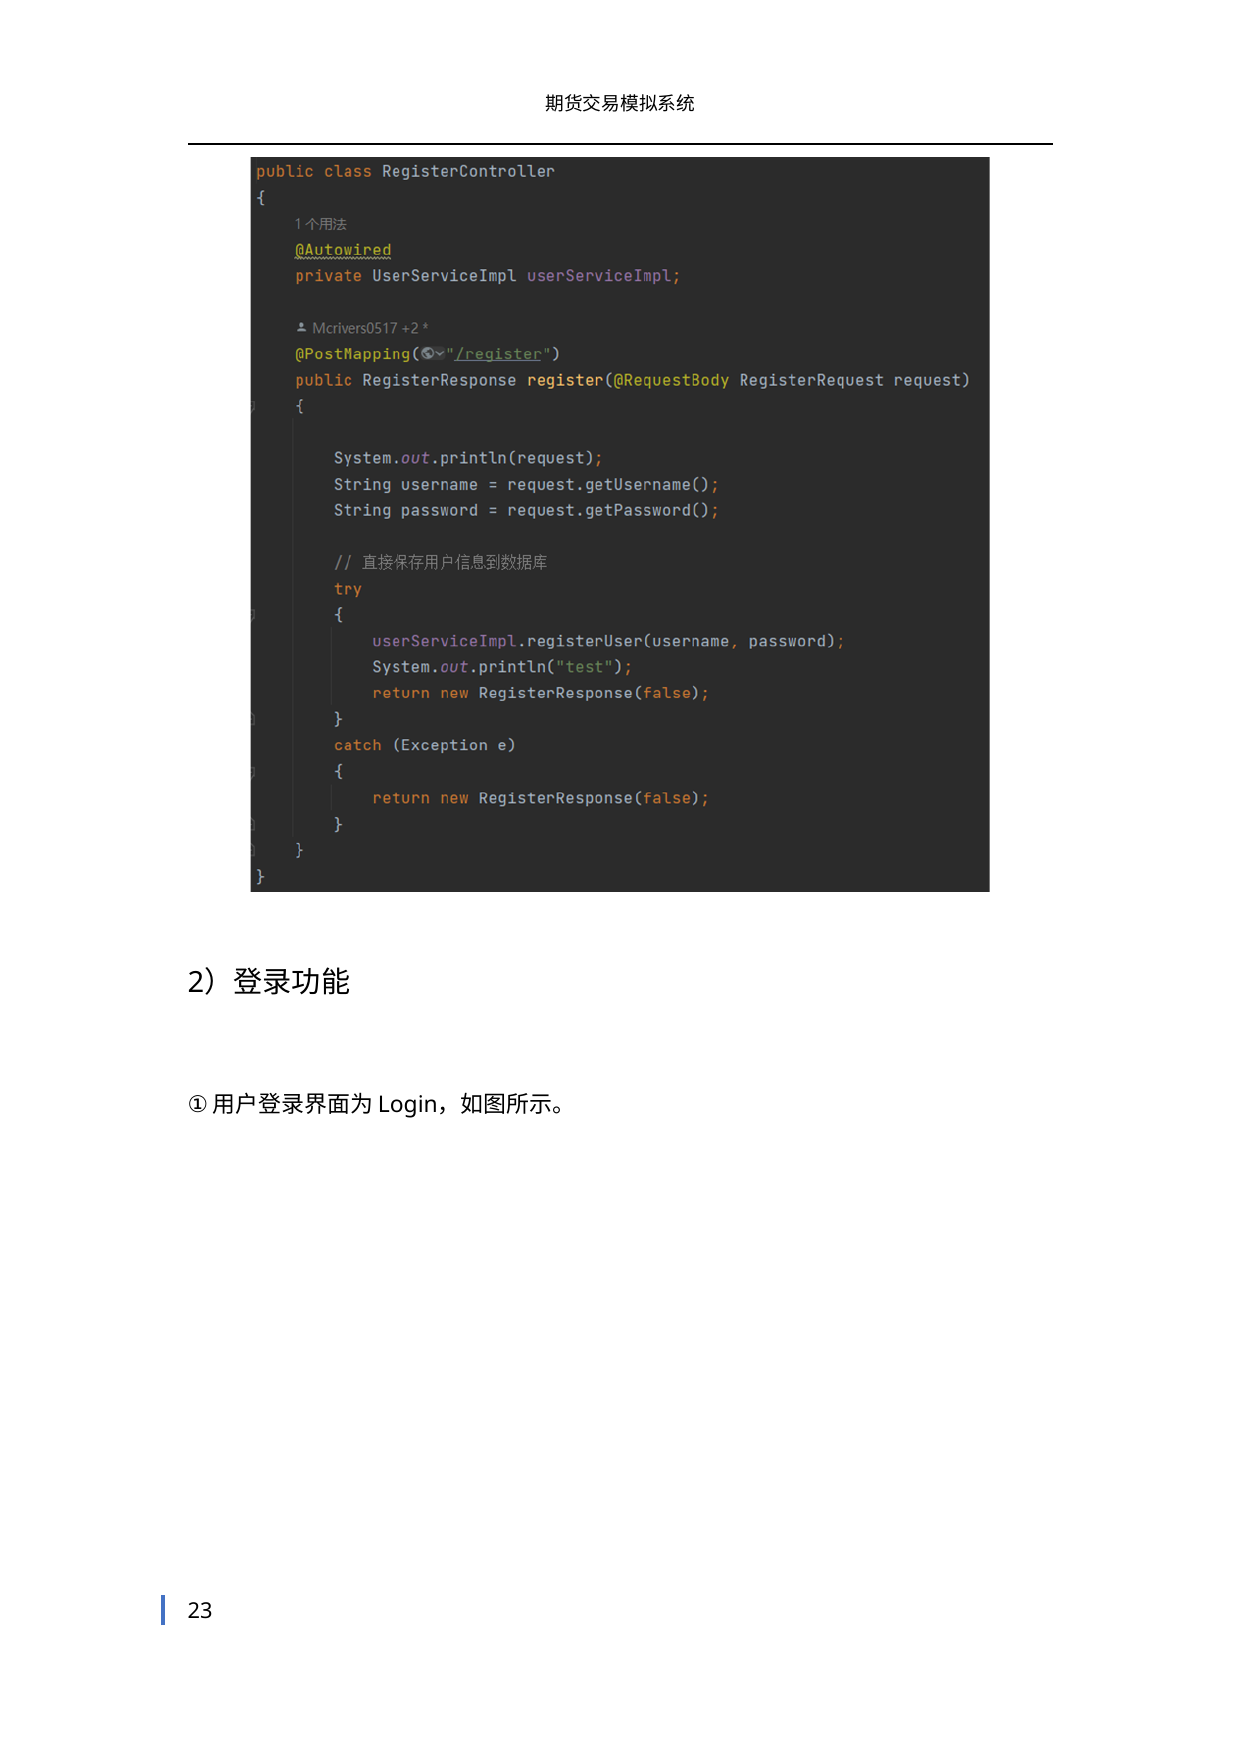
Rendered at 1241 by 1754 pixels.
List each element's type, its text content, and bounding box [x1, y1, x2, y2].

subtitle 2）登录功能 [187, 947, 1053, 1012]
picture [250, 157, 990, 892]
text ①用户登录界面为Login，如图所示。 [187, 1070, 1053, 1135]
